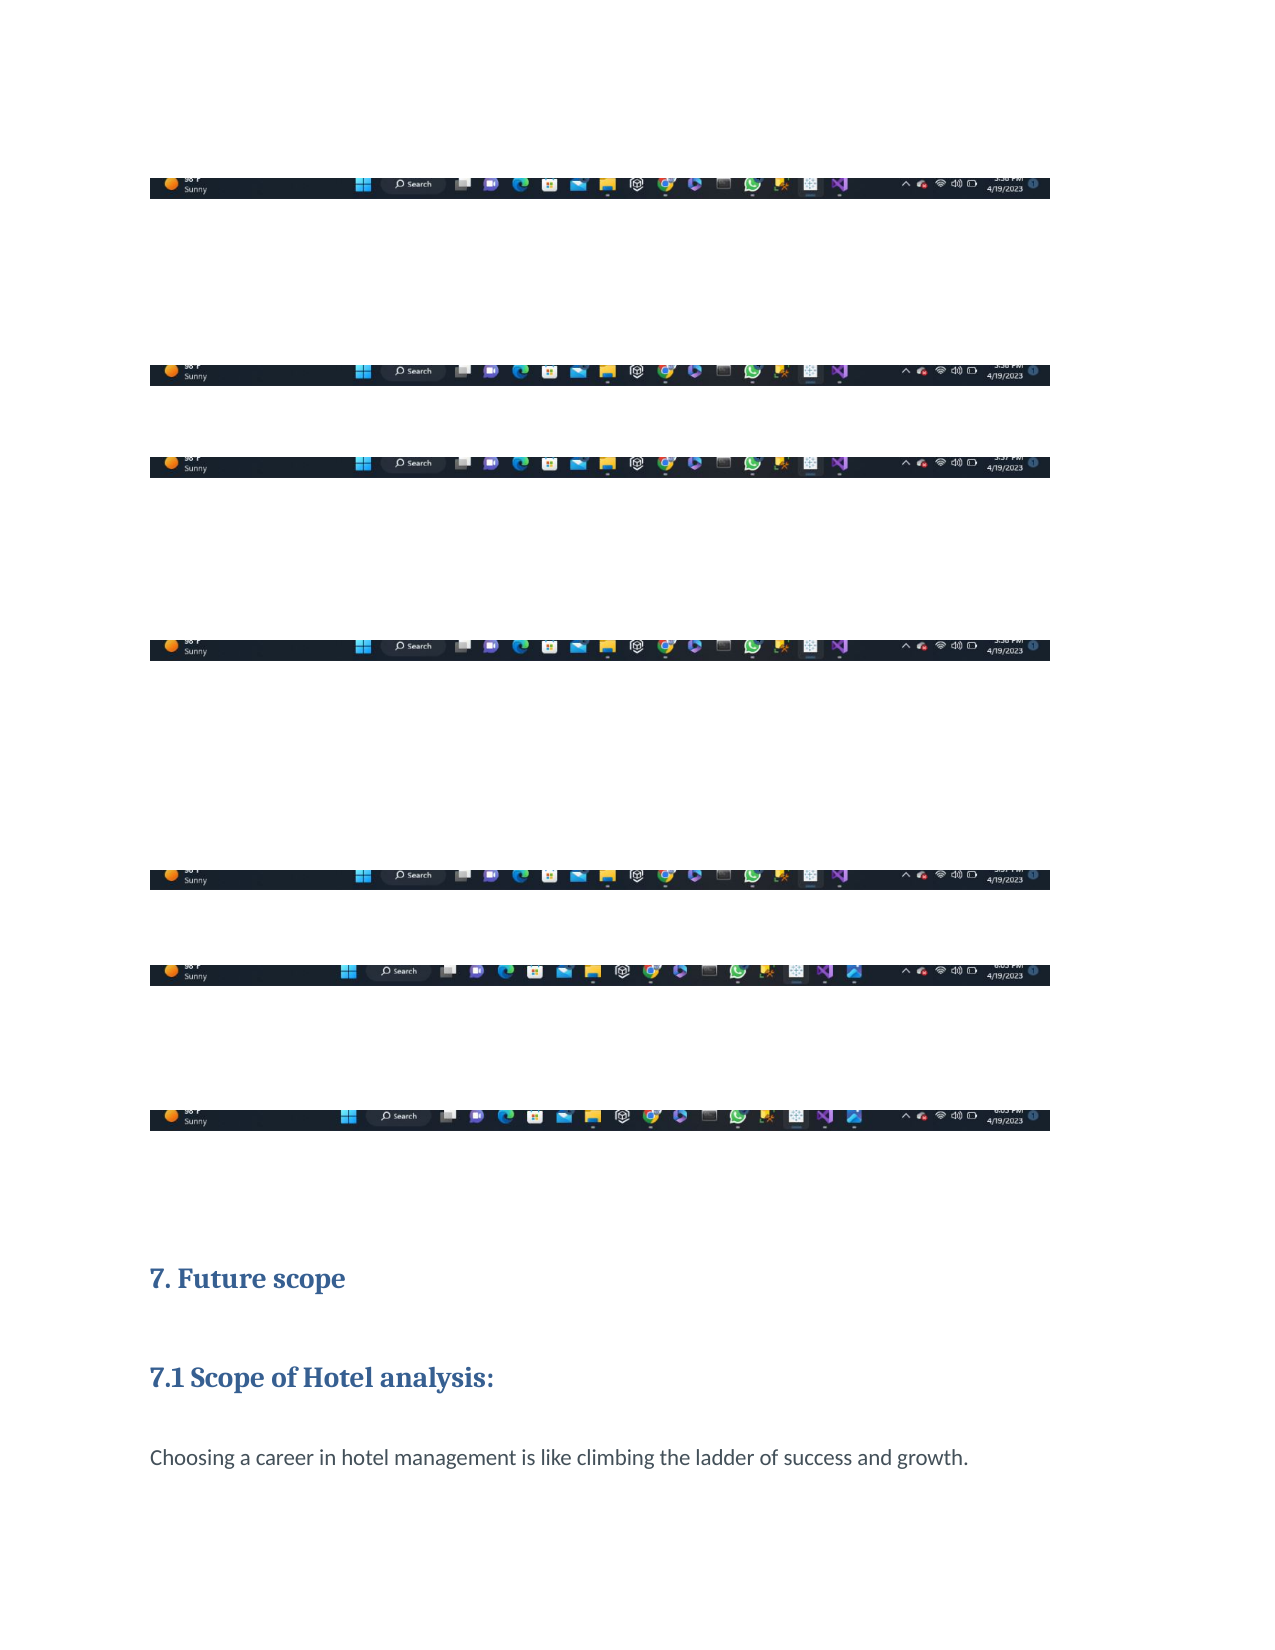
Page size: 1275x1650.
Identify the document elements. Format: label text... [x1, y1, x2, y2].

text 7. Future scope [150, 1269, 1125, 1294]
text Choosing a career in hotel management is like climbing the ladder of success and growth. [150, 1443, 1125, 1472]
text 7.1 Scope of Hotel analysis: [150, 1364, 1125, 1393]
